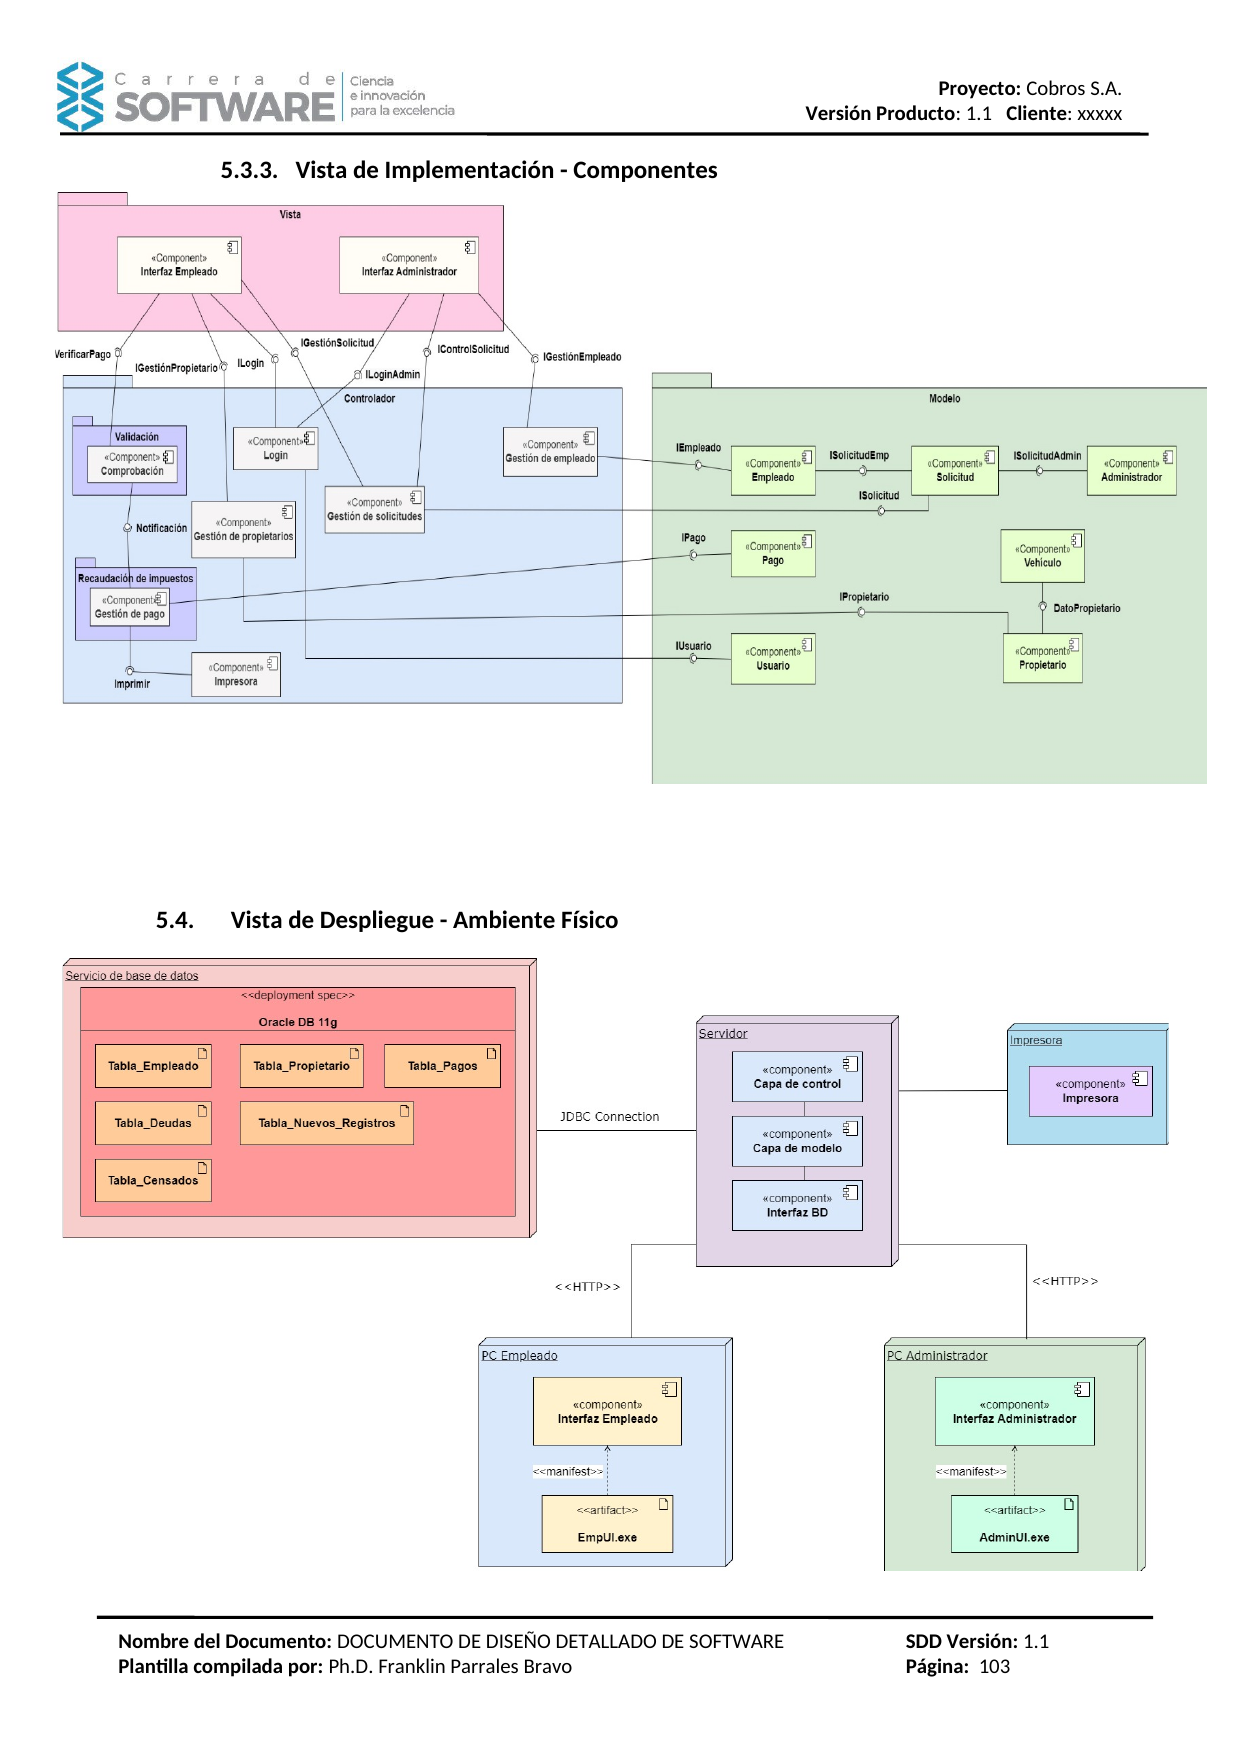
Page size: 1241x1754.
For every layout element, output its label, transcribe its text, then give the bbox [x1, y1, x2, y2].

picture [53, 192, 1207, 783]
picture [46, 46, 461, 154]
subtitle Vista de Despliegue - Ambiente Físico [156, 904, 1122, 934]
picture [62, 958, 1168, 1571]
subtitle Vista de Implementación - Componentes [220, 154, 1122, 185]
